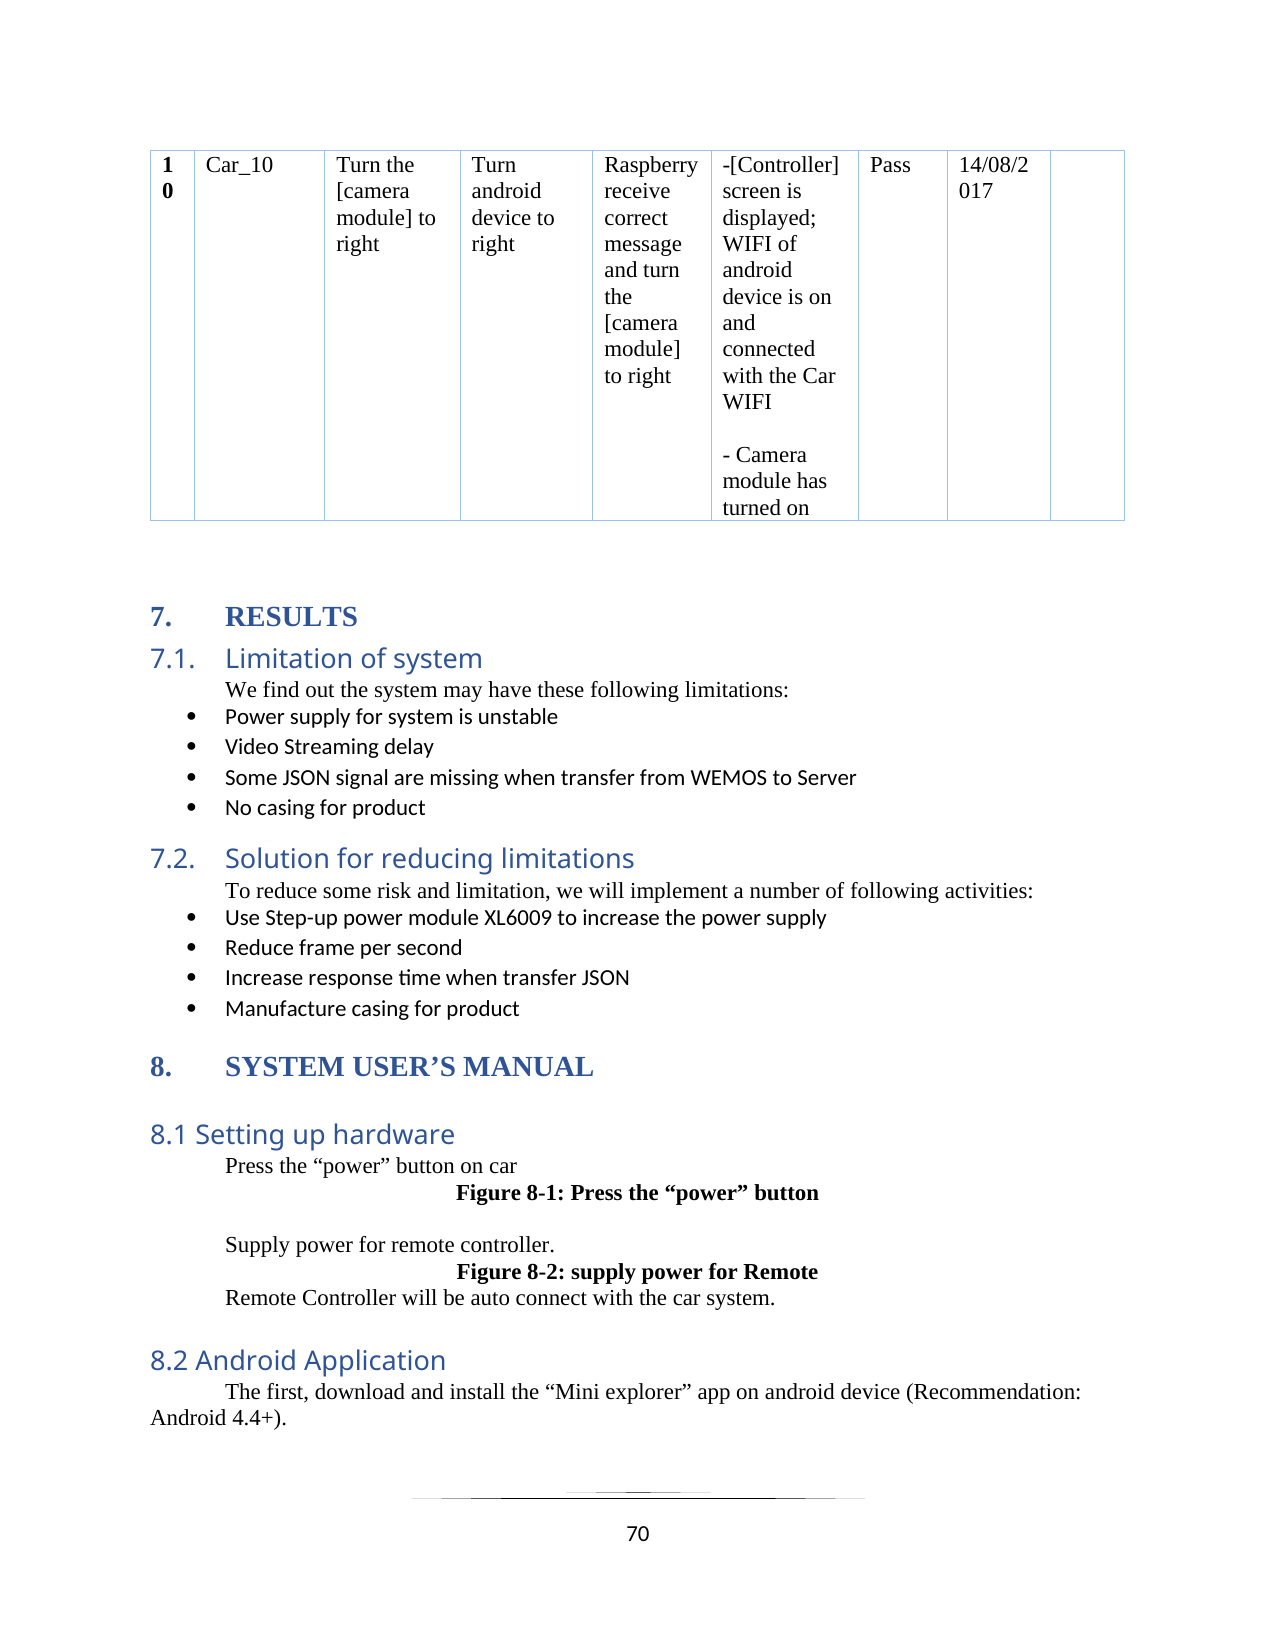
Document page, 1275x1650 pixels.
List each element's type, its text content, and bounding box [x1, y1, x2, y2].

table_cell Pass [859, 151, 947, 520]
list No casing for product [187, 793, 1125, 821]
list Some JSON signal are missing when transfer from WEMOS to Server [187, 763, 1125, 791]
text Figure 8-1: Press the “power” button [150, 1179, 1125, 1205]
text Figure 8-2: supply power for Remote [150, 1258, 1125, 1284]
list Increase response time when transfer JSON [187, 963, 1125, 991]
list Video Streaming delay [187, 732, 1125, 761]
table_cell 14/08/2017 [948, 151, 1050, 520]
table_cell Car_10 [195, 151, 324, 520]
subtitle 8.2 Android Application [150, 1341, 1125, 1378]
table_cell Raspberry receive correct message and turn the [camera module] to right [593, 151, 711, 520]
table_cell 10 [151, 151, 194, 520]
table_cell Turn android device to right [461, 151, 592, 520]
table_cell Turn the [camera module] to right [325, 151, 460, 520]
text The first, download and install the “Mini explorer” app on android device (Recommendation: Android 4.4+). [150, 1378, 1125, 1431]
table_cell [1051, 151, 1124, 520]
list Reduce frame per second [187, 933, 1125, 961]
subtitle 7.2. Solution for reducing limitations [150, 840, 1125, 877]
list Use Step-up power module XL6009 to increase the power supply [187, 903, 1125, 931]
text Supply power for remote controller. [150, 1231, 1125, 1258]
text Remote Controller will be auto connect with the car system. [150, 1284, 1125, 1311]
list Power supply for system is unstable [187, 702, 1125, 730]
subtitle 7.1. Limitation of system [150, 639, 1125, 676]
text To reduce some risk and limitation, we will implement a number of following activities: [150, 877, 1125, 903]
subtitle 8.1 Setting up hardware [150, 1116, 1125, 1152]
text Press the “power” button on car [150, 1152, 1125, 1179]
list Manufacture casing for product [187, 994, 1125, 1022]
subtitle Results [150, 599, 1125, 632]
subtitle System user’s Manual [150, 1049, 1125, 1082]
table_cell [712, 151, 858, 520]
text We find out the system may have these following limitations: [150, 676, 1125, 702]
